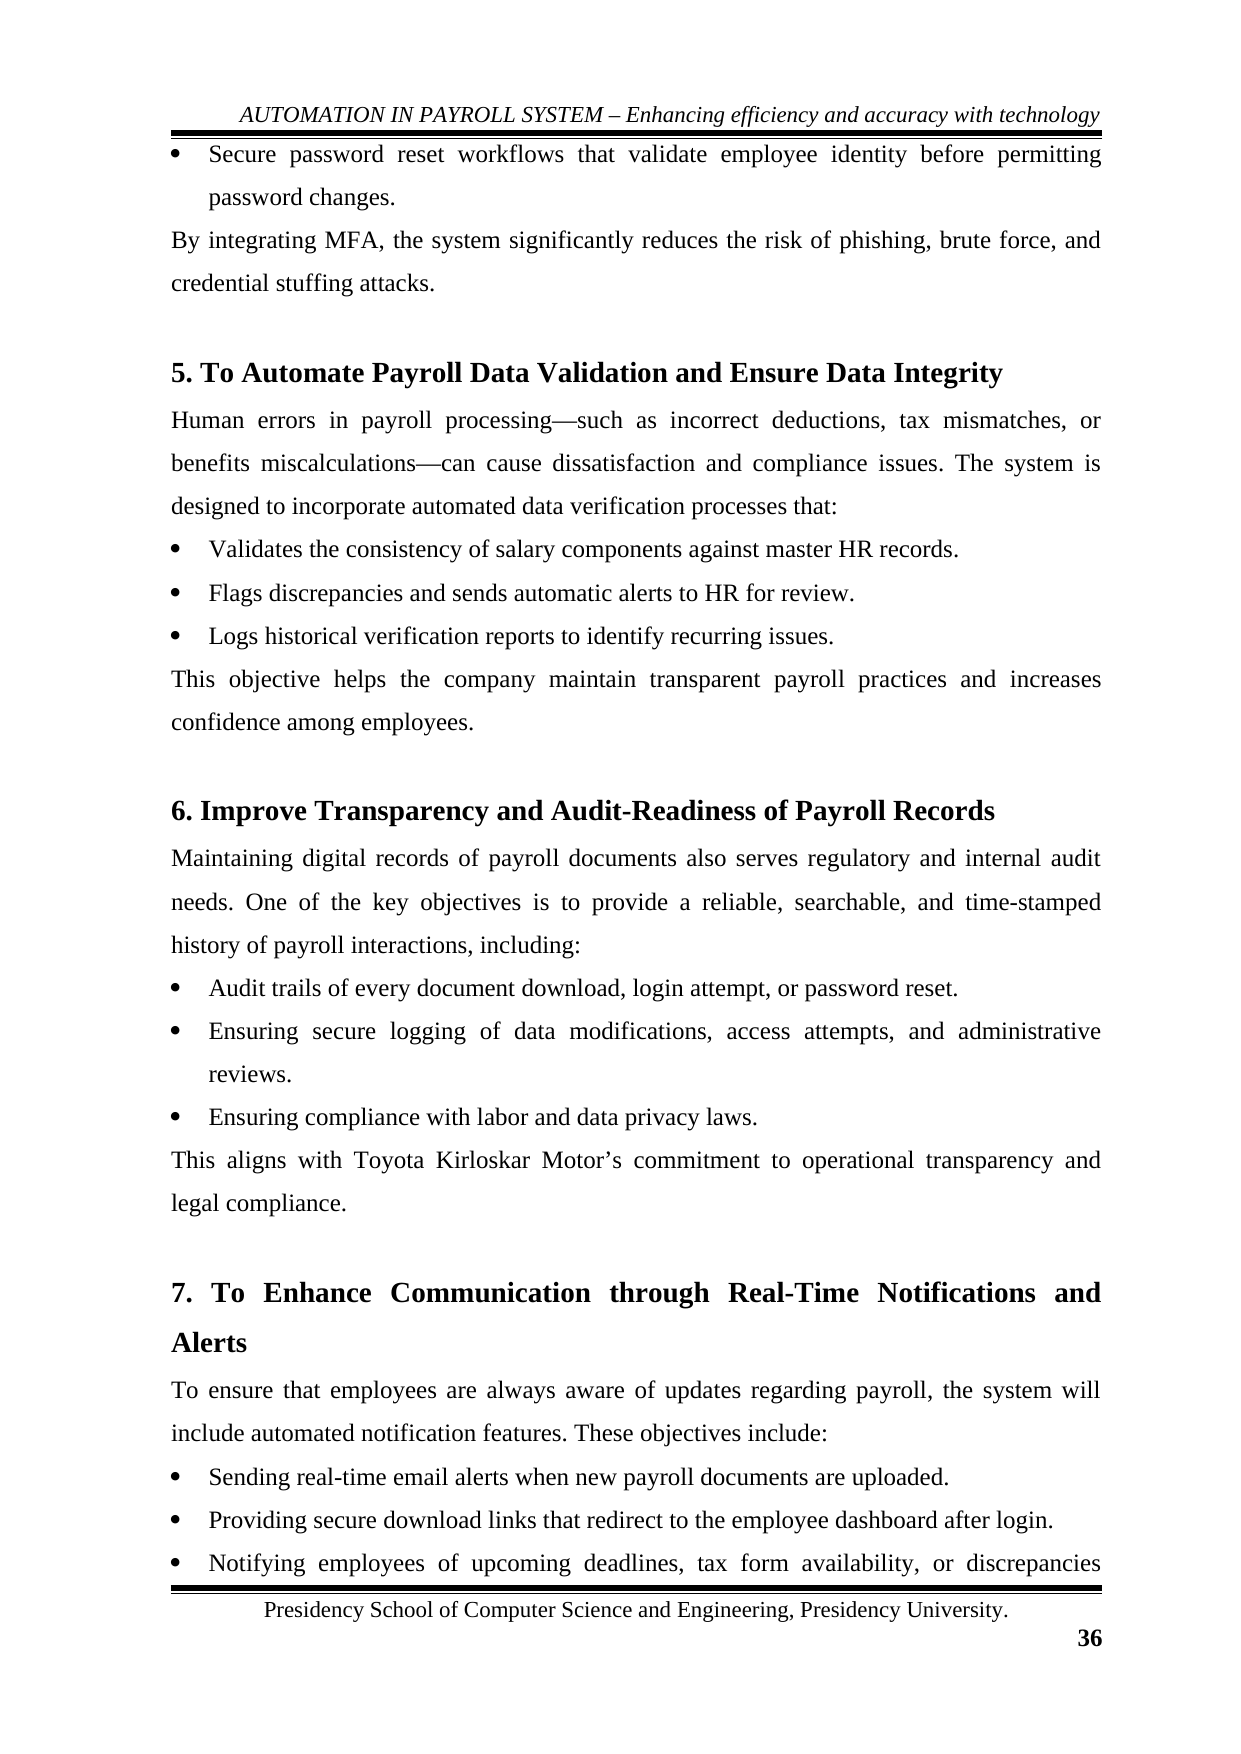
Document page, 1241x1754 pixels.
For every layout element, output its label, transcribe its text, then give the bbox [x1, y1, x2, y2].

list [171, 1548, 1102, 1577]
list Secure password reset workflows that validate employee identity before permitting password changes. [171, 139, 1102, 211]
list Sending real-time email alerts when new payroll documents are uploaded. [171, 1462, 1102, 1490]
text To ensure that employees are always aware of updates regarding payroll, the system will include automated notification features. These objectives include: [171, 1375, 1102, 1447]
text Human errors in payroll processing—such as incorrect deductions, tax mismatches, or benefits miscalculations—can cause dissatisfaction and compliance issues. The system is designed to incorporate automated data verification processes that: [171, 405, 1102, 520]
text By integrating MFA, the system significantly reduces the risk of phishing, brute force, and credential stuffing attacks. [171, 225, 1102, 297]
text This objective helps the company maintain transparent payroll practices and increases confidence among employees. [171, 664, 1102, 736]
text This aligns with Toyota Kirloskar Motor’s commitment to operational transparency and legal compliance. [171, 1145, 1102, 1217]
list Ensuring compliance with labor and data privacy laws. [171, 1102, 1102, 1131]
list Audit trails of every document download, login attempt, or password reset. [171, 973, 1102, 1002]
list Ensuring secure logging of data modifications, access attempts, and administrative reviews. [171, 1016, 1102, 1088]
text 5. To Automate Payroll Data Validation and Ensure Data Integrity [171, 355, 1102, 388]
text 6. Improve Transparency and Audit-Readiness of Payroll Records [171, 793, 1102, 827]
list Providing secure download links that redirect to the employee dashboard after login. [171, 1505, 1102, 1533]
list Logs historical verification reports to identify recurring issues. [171, 621, 1102, 649]
list Validates the consistency of salary components against master HR records. [171, 534, 1102, 563]
text Maintaining digital records of payroll documents also serves regulatory and internal audit needs. One of the key objectives is to provide a reliable, searchable, and time-stamped history of payroll interactions, including: [171, 843, 1102, 958]
list Flags discrepancies and sends automatic alerts to HR for review. [171, 578, 1102, 606]
text 7. To Enhance Communication through Real-Time Notifications and Alerts [171, 1275, 1102, 1359]
